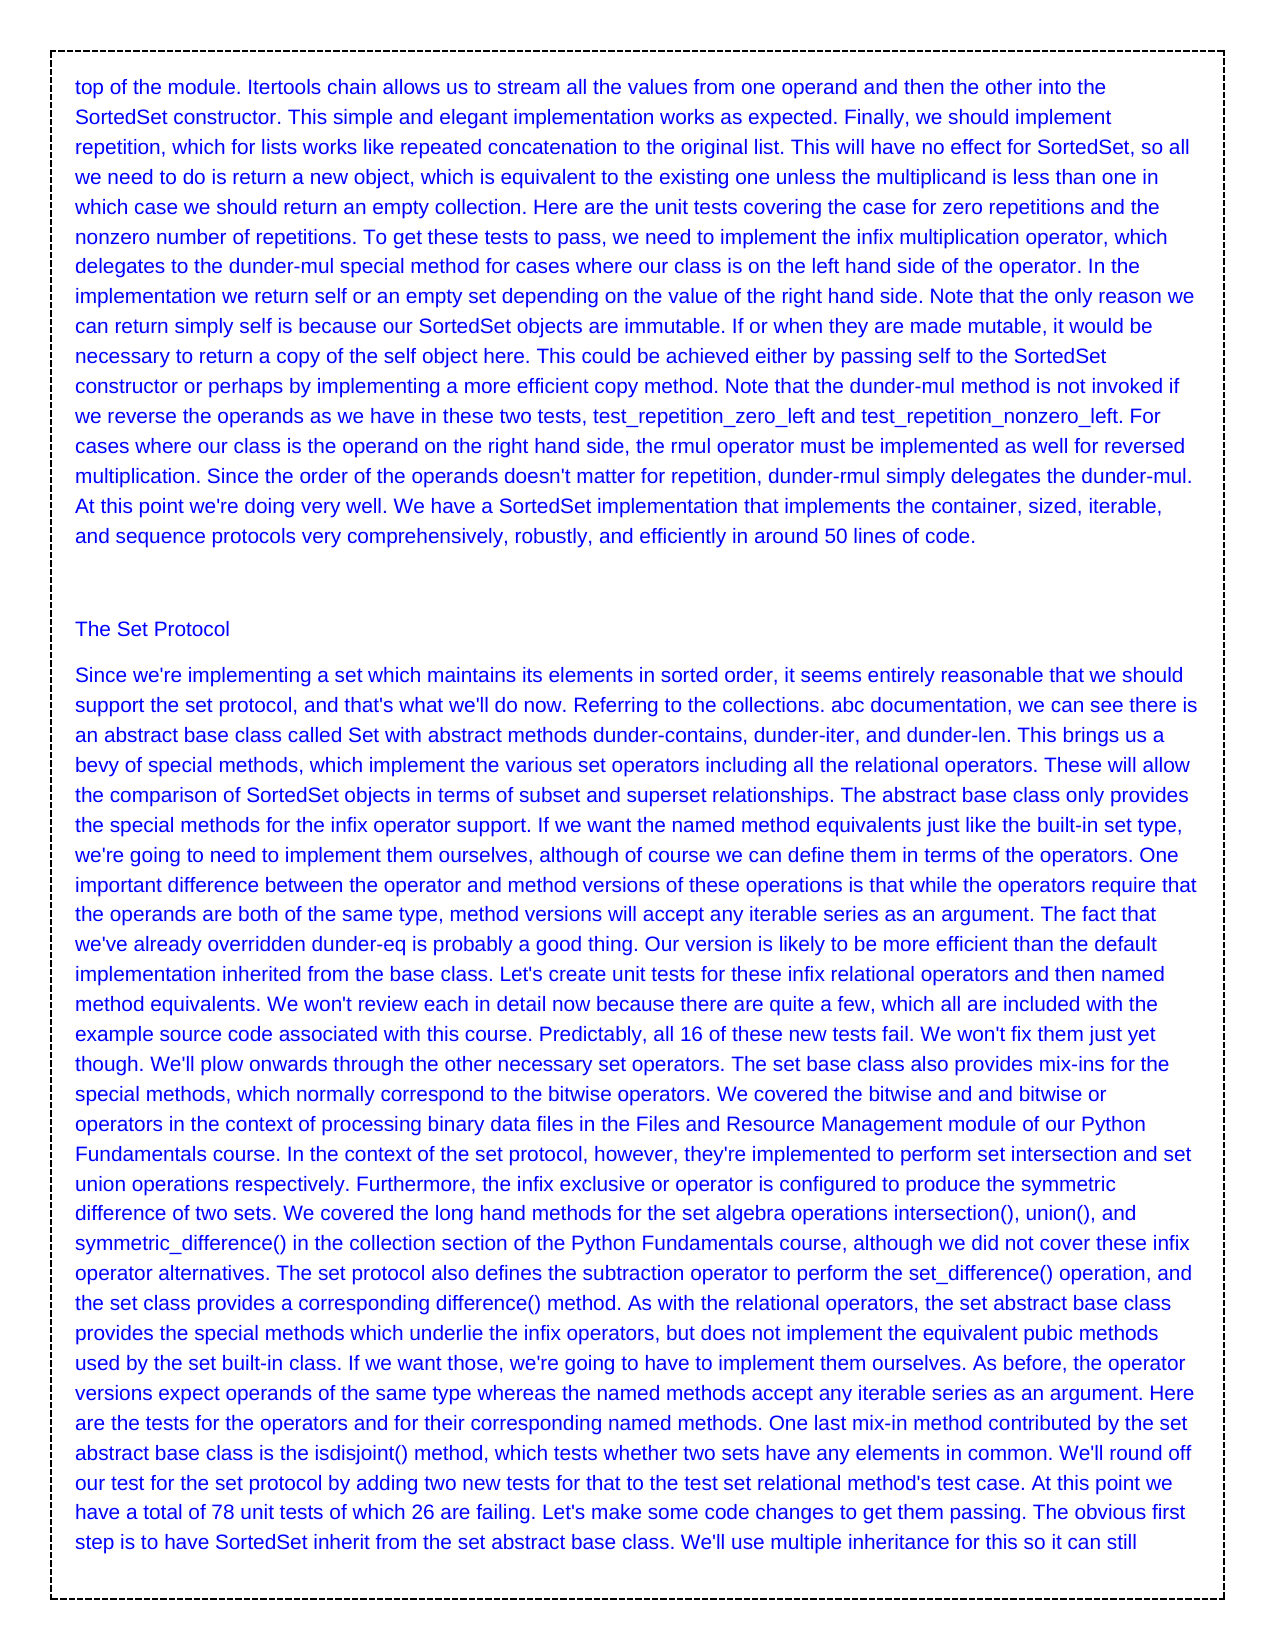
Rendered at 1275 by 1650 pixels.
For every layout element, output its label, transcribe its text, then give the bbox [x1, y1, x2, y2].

text The Set Protocol [75, 617, 1200, 641]
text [75, 75, 1200, 547]
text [75, 663, 1200, 1554]
